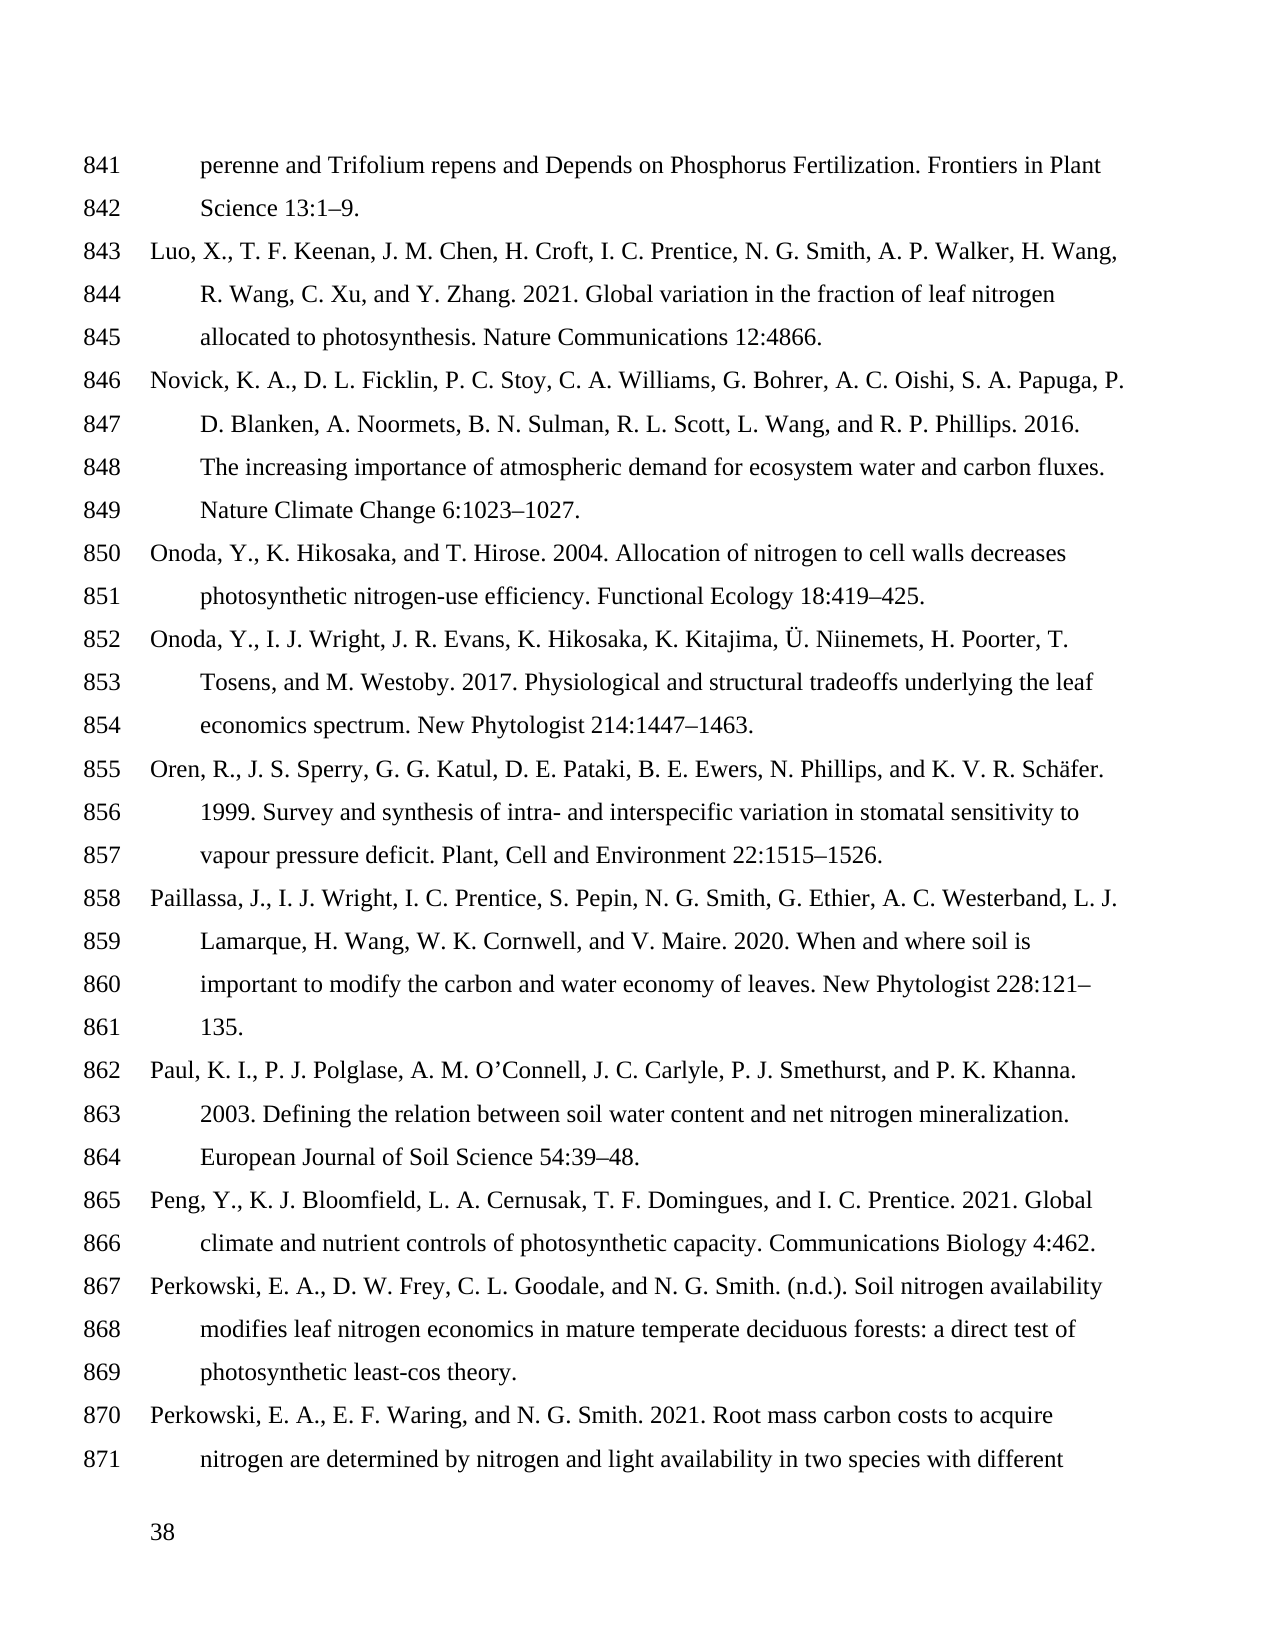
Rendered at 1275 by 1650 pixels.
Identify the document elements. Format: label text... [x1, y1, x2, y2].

text Paul, K. I., P. J. Polglase, A. M. O’Connell, J. C. Carlyle, P. J. Smethurst, and P. K. Khanna. 2003. Defining the relation between soil water content and net nitrogen mineralization. European Journal of Soil Science 54:39–48. [150, 1056, 1125, 1171]
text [150, 1401, 1125, 1472]
text Onoda, Y., K. Hikosaka, and T. Hirose. 2004. Allocation of nitrogen to cell walls decreases photosynthetic nitrogen-use efficiency. Functional Ecology 18:419–425. [150, 538, 1125, 610]
text Onoda, Y., I. J. Wright, J. R. Evans, K. Hikosaka, K. Kitajima, Ü. Niinemets, H. Poorter, T. Tosens, and M. Westoby. 2017. Physiological and structural tradeoffs underlying the leaf economics spectrum. New Phytologist 214:1447–1463. [150, 624, 1125, 739]
text Paillassa, J., I. J. Wright, I. C. Prentice, S. Pepin, N. G. Smith, G. Ethier, A. C. Westerband, L. J. Lamarque, H. Wang, W. K. Cornwell, and V. Maire. 2020. When and where soil is important to modify the carbon and water economy of leaves. New Phytologist 228:121–135. [150, 883, 1125, 1041]
text Perkowski, E. A., D. W. Frey, C. L. Goodale, and N. G. Smith. (n.d.). Soil nitrogen availability modifies leaf nitrogen economics in mature temperate deciduous forests: a direct test of photosynthetic least-cos theory. [150, 1271, 1125, 1386]
text Novick, K. A., D. L. Ficklin, P. C. Stoy, C. A. Williams, G. Bohrer, A. C. Oishi, S. A. Papuga, P. D. Blanken, A. Noormets, B. N. Sulman, R. L. Scott, L. Wang, and R. P. Phillips. 2016. The increasing importance of atmospheric demand for ecosystem water and carbon fluxes. Nature Climate Change 6:1023–1027. [150, 366, 1125, 524]
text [150, 150, 1125, 222]
text Peng, Y., K. J. Bloomfield, L. A. Cernusak, T. F. Domingues, and I. C. Prentice. 2021. Global climate and nutrient controls of photosynthetic capacity. Communications Biology 4:462. [150, 1185, 1125, 1257]
text Oren, R., J. S. Sperry, G. G. Katul, D. E. Pataki, B. E. Ewers, N. Phillips, and K. V. R. Schäfer. 1999. Survey and synthesis of intra- and interspecific variation in stomatal sensitivity to vapour pressure deficit. Plant, Cell and Environment 22:1515–1526. [150, 754, 1125, 869]
text Luo, X., T. F. Keenan, J. M. Chen, H. Croft, I. C. Prentice, N. G. Smith, A. P. Walker, H. Wang, R. Wang, C. Xu, and Y. Zhang. 2021. Global variation in the fraction of leaf nitrogen allocated to photosynthesis. Nature Communications 12:4866. [150, 236, 1125, 351]
